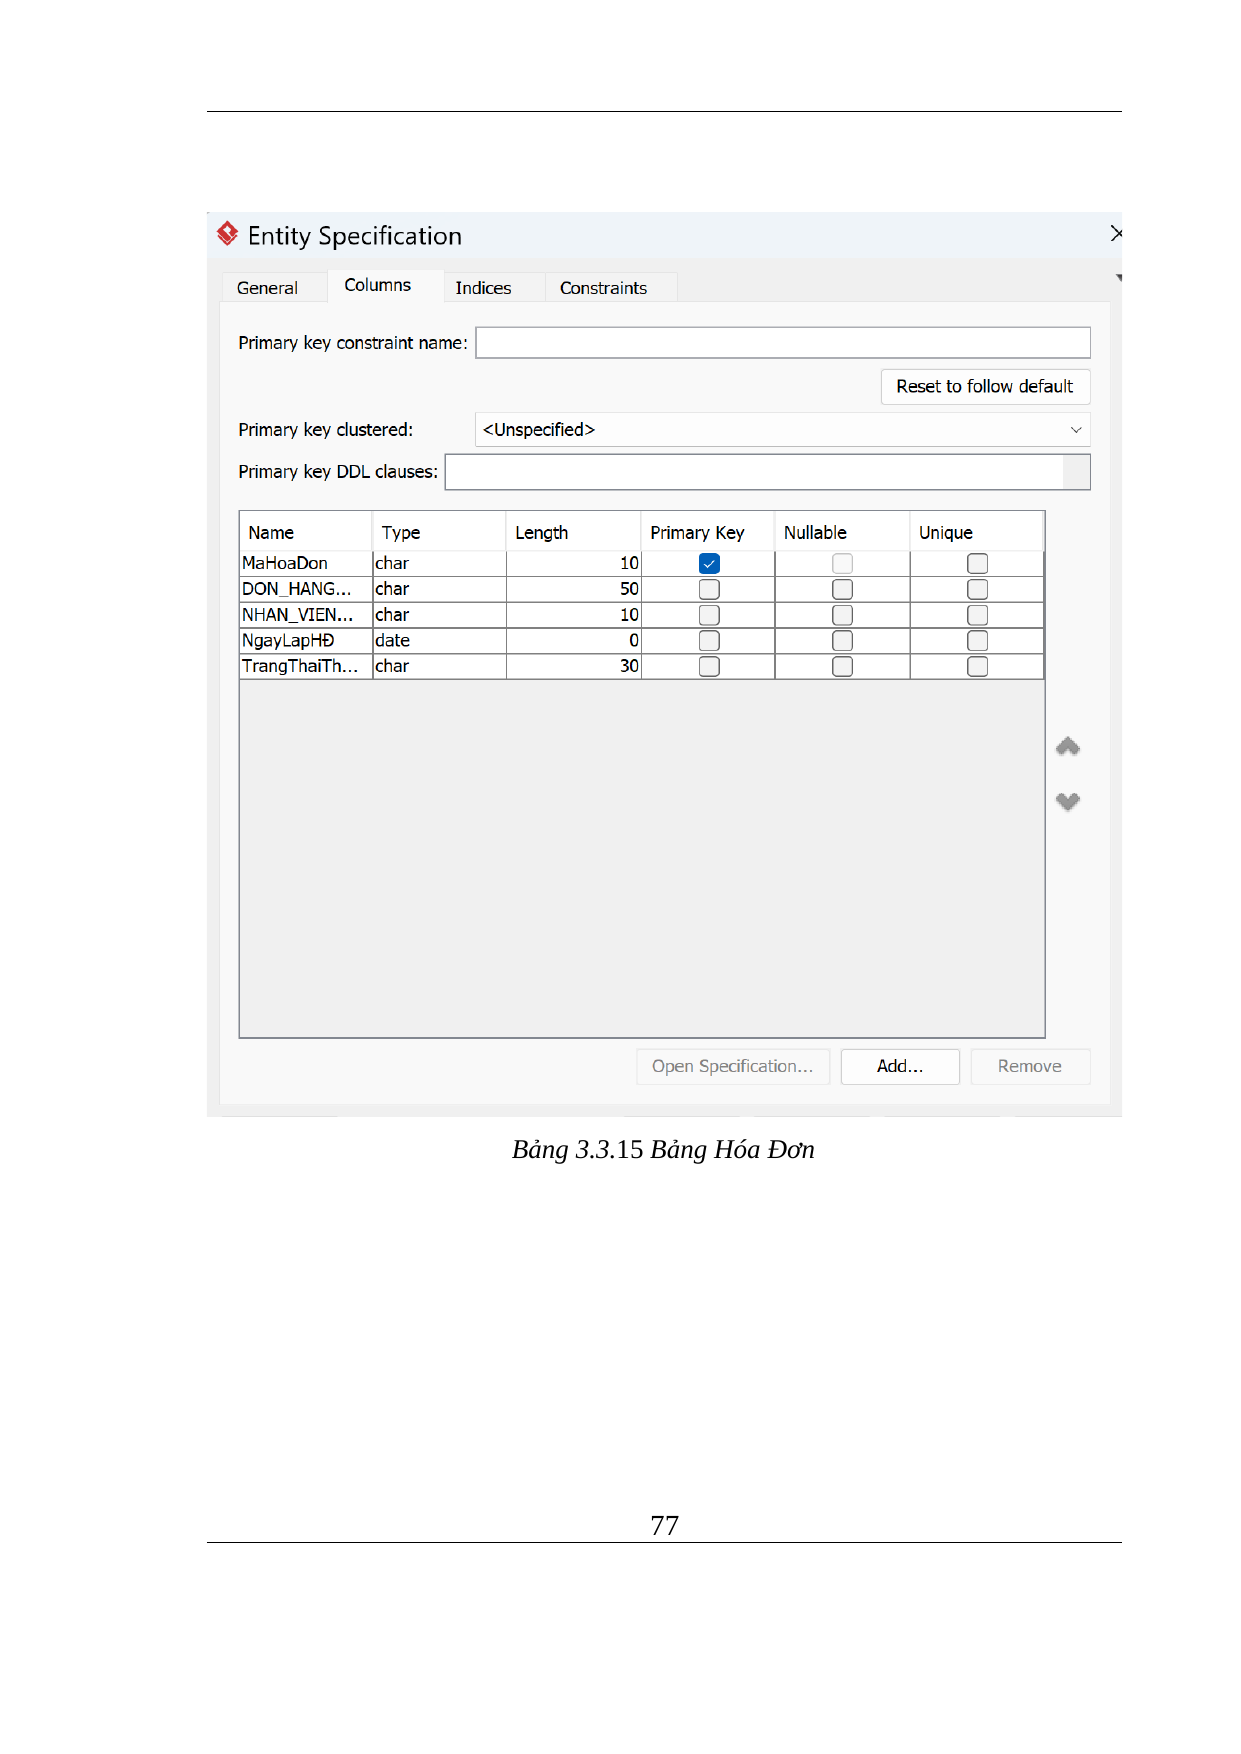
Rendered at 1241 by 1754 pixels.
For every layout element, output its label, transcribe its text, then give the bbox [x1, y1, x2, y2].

text Bảng 3.3.15 Bảng Hóa Đơn [207, 1133, 1122, 1164]
picture [206, 212, 1123, 1117]
